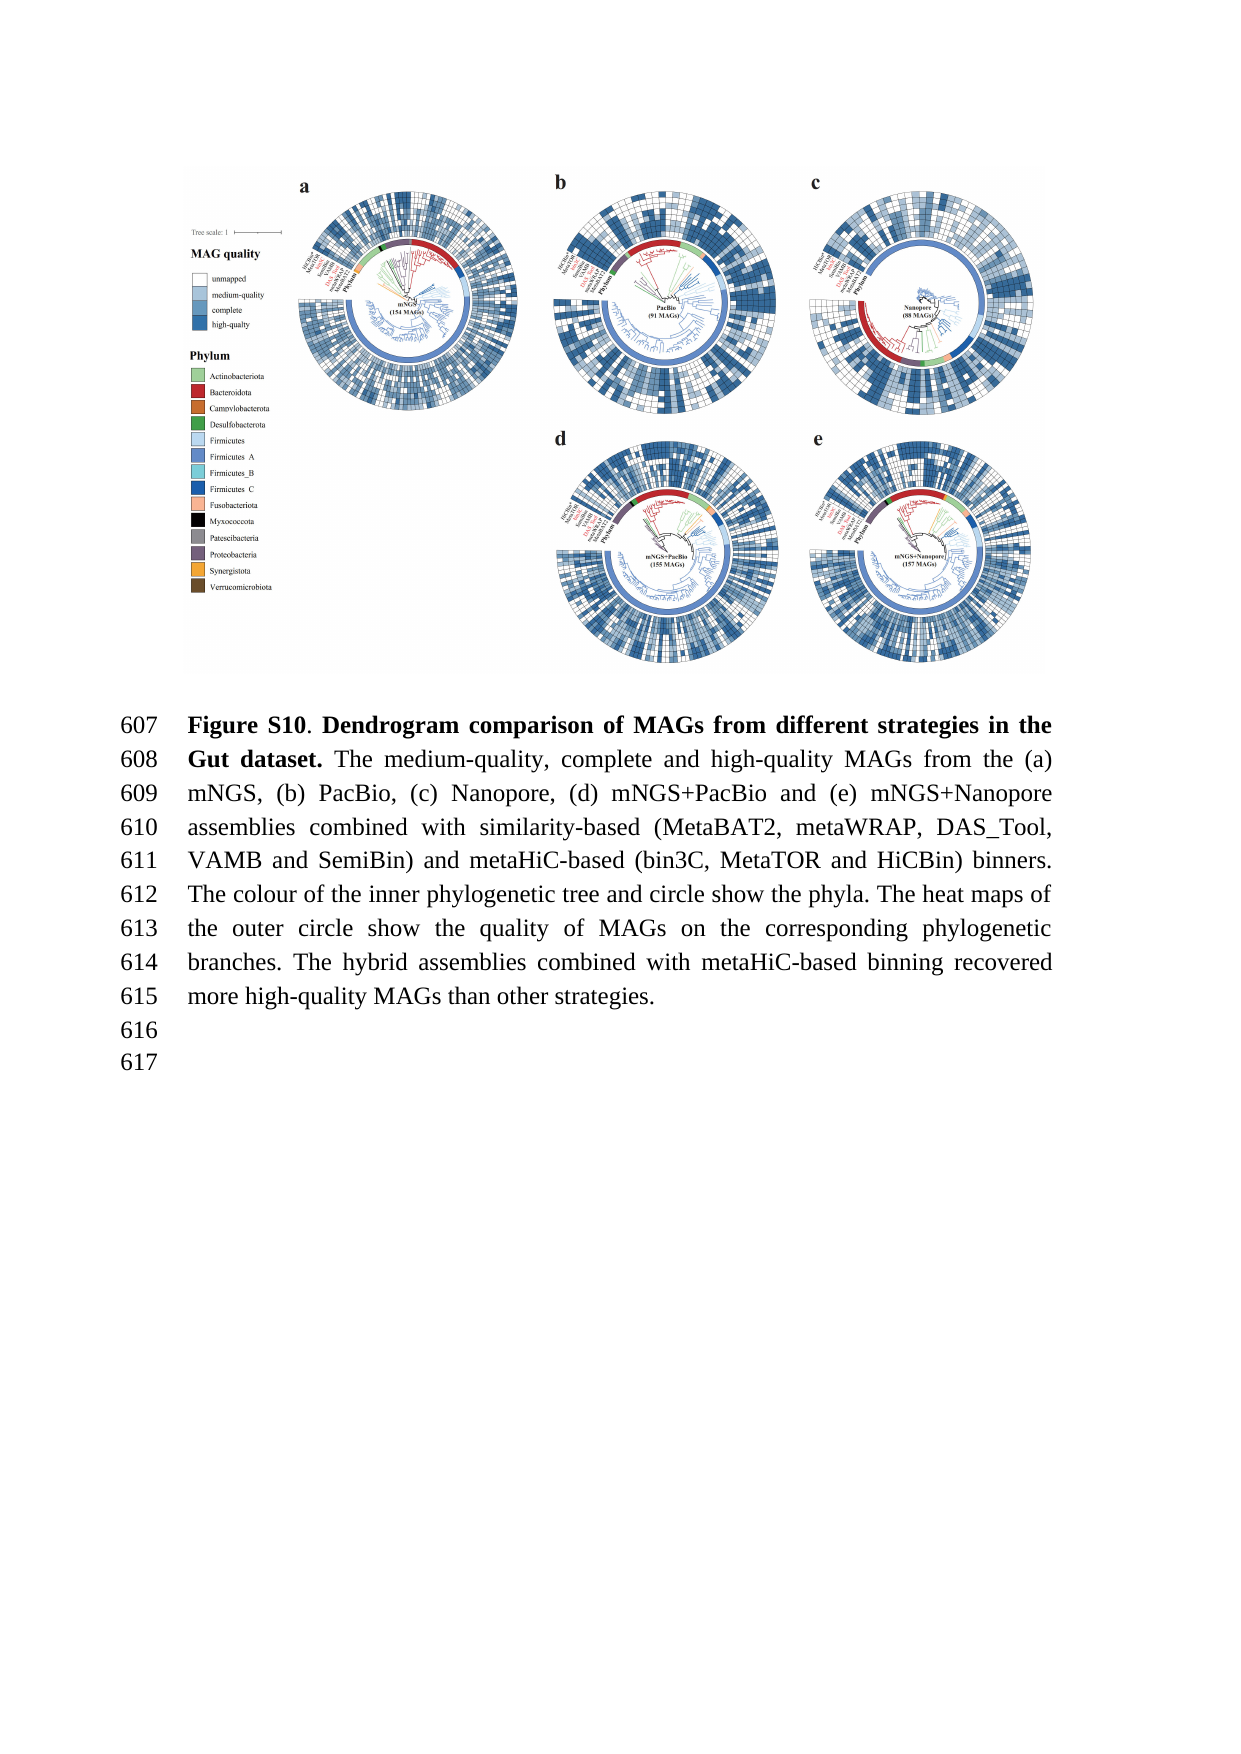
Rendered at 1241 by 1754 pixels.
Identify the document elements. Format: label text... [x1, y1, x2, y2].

picture [182, 166, 1044, 673]
